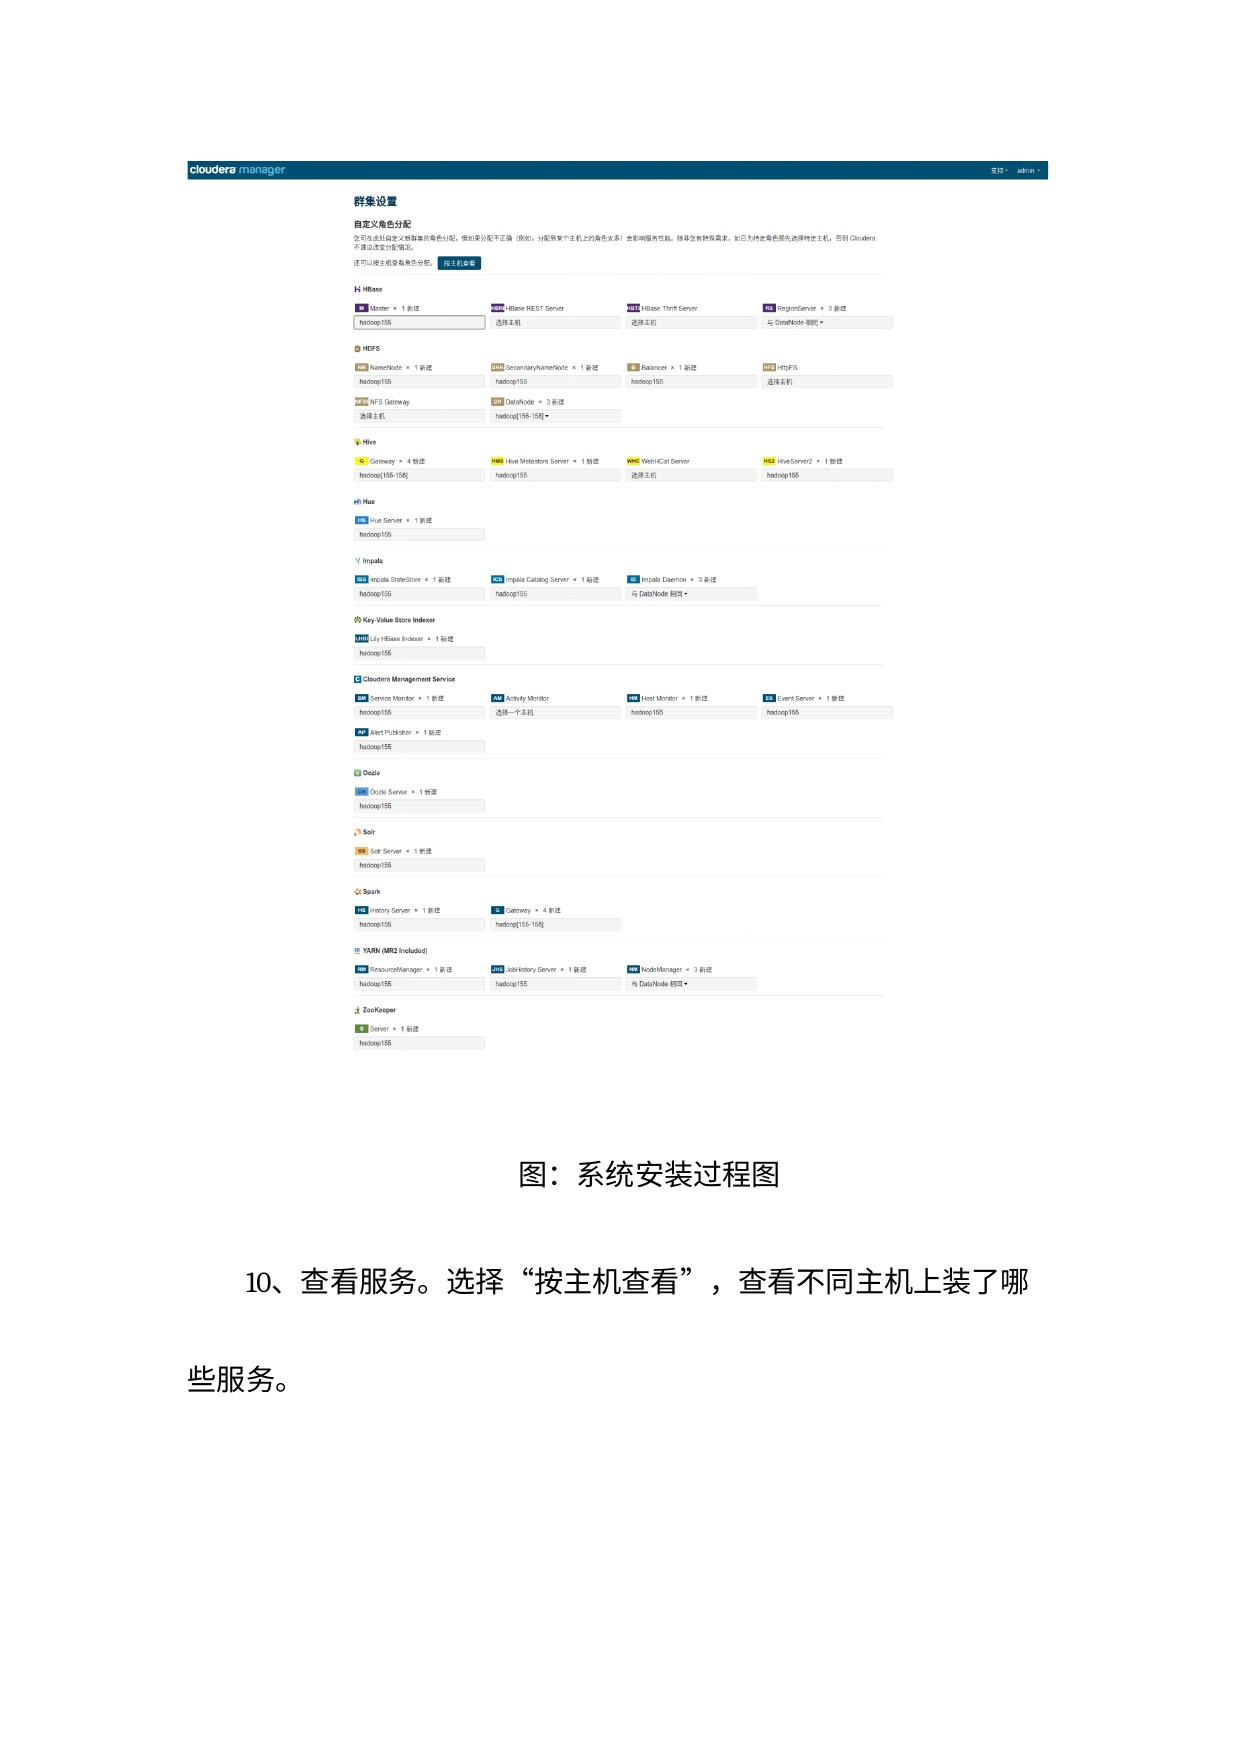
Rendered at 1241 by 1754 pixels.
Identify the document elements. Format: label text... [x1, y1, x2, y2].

picture [273, 168, 283, 173]
text 10、查看服务。选择“按主机查看”，查看不同主机上装了哪些服务。 [187, 1247, 1053, 1410]
picture [217, 166, 227, 173]
text 图：系统安装过程图 [187, 1140, 1053, 1205]
picture [195, 166, 213, 173]
picture [187, 180, 1049, 1078]
